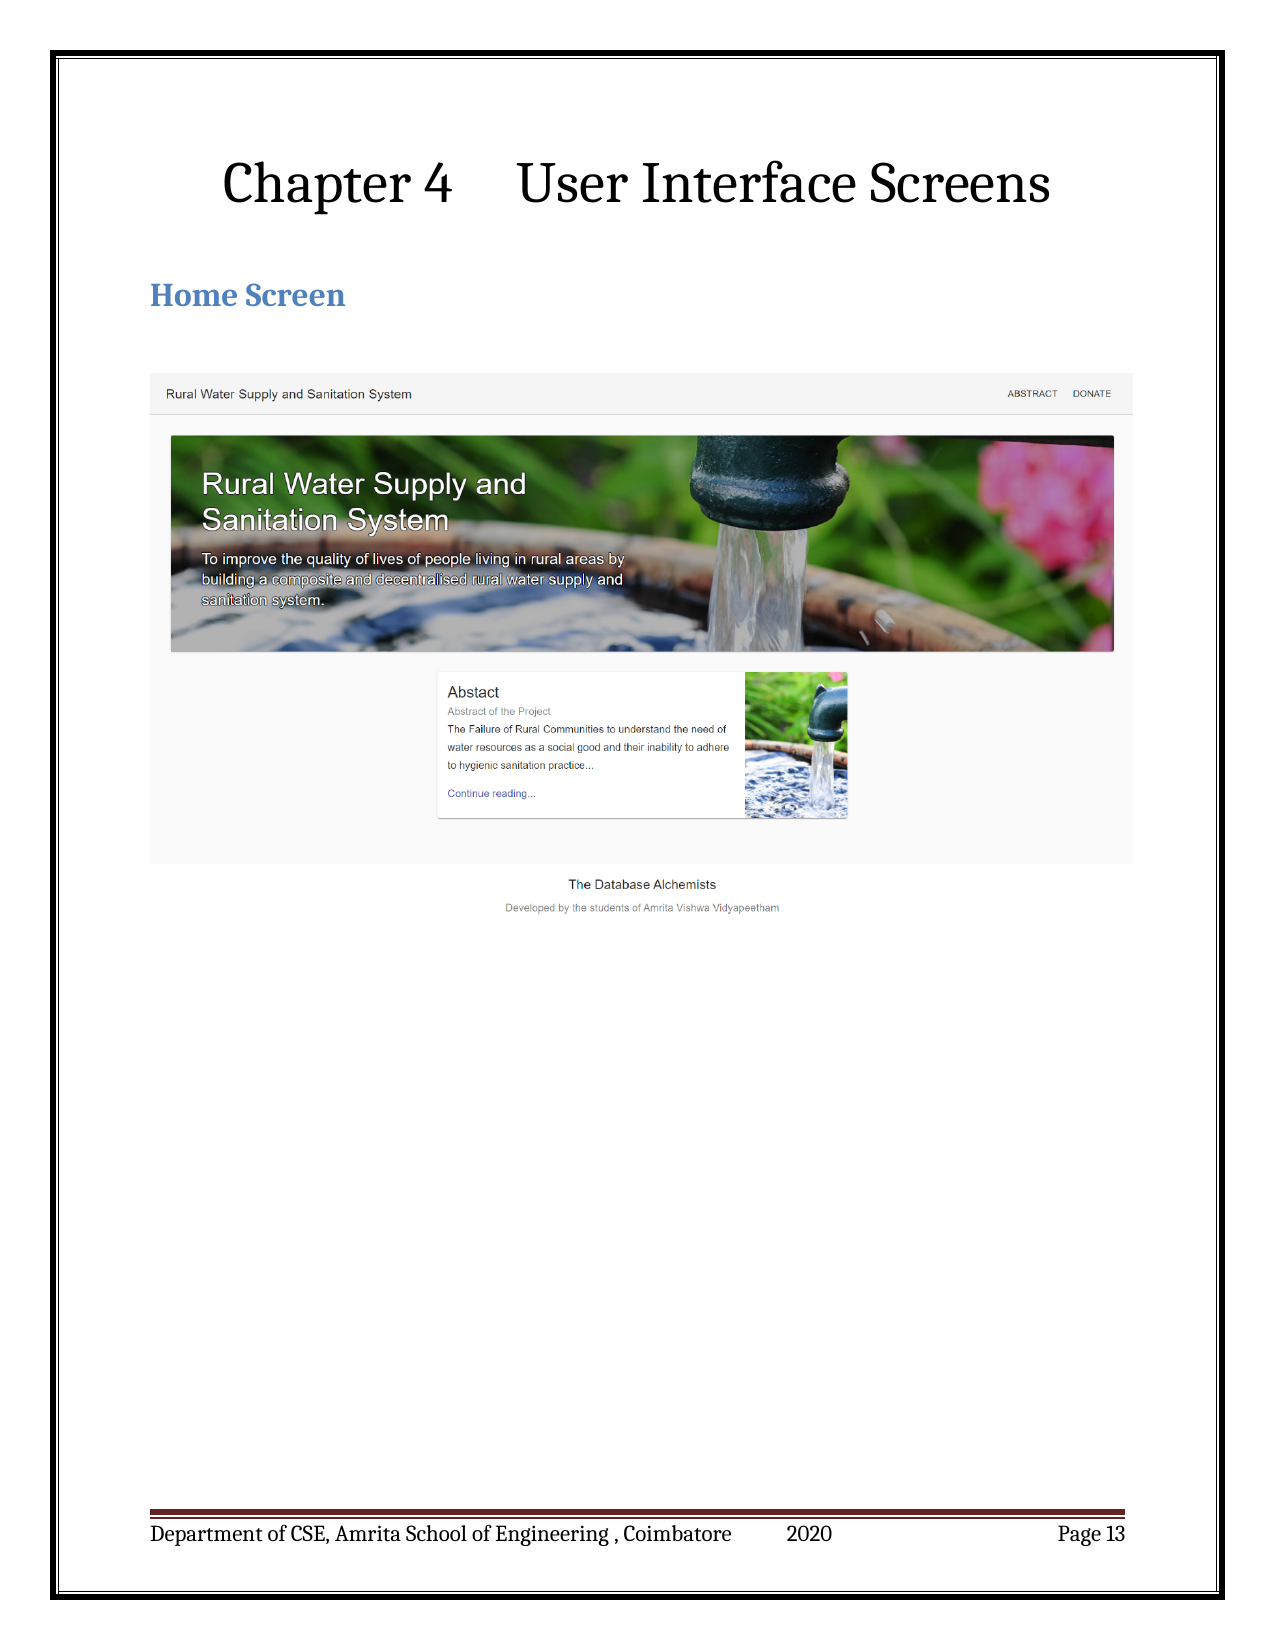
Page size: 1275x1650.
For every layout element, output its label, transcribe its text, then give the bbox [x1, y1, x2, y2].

subtitle Home Screen [150, 276, 1125, 315]
subtitle Chapter 4 User Interface Screens [150, 150, 1125, 217]
picture [150, 373, 1133, 927]
